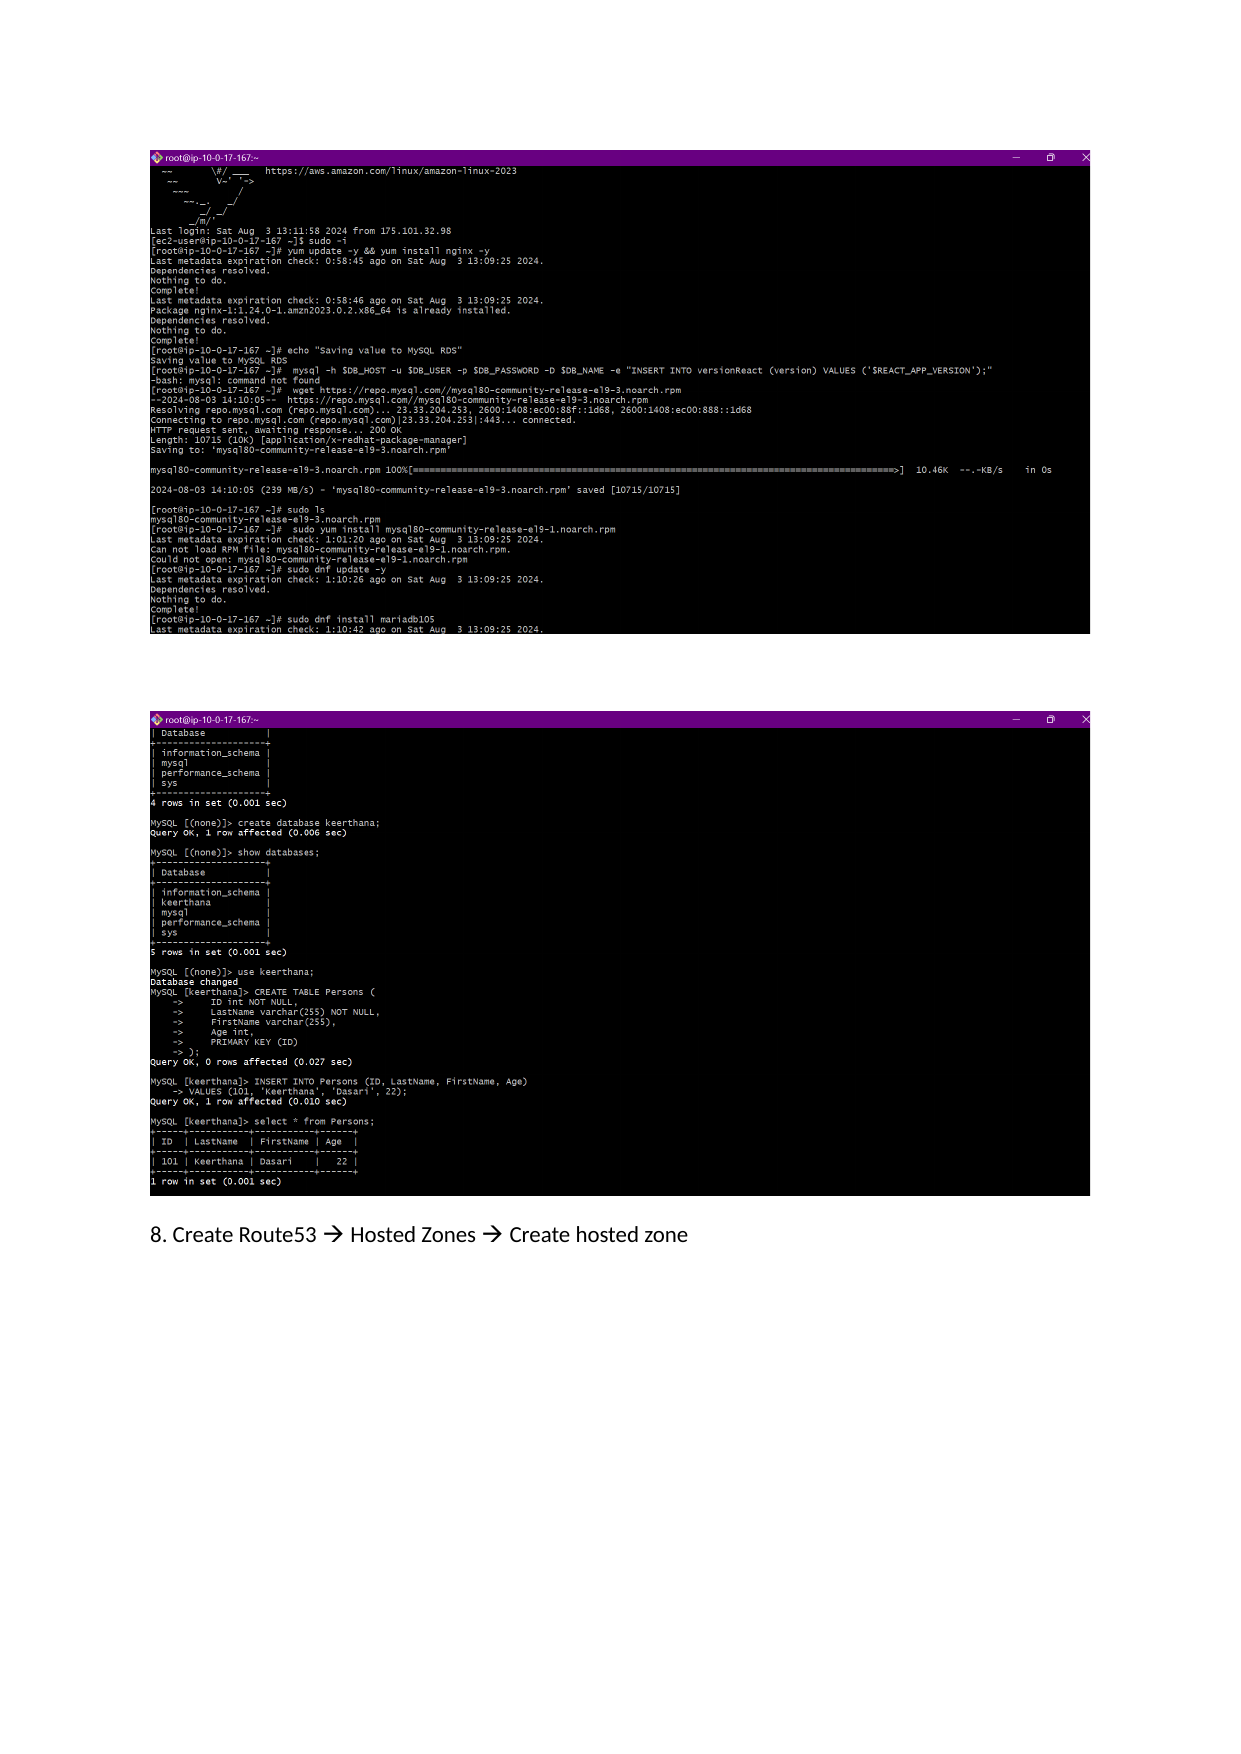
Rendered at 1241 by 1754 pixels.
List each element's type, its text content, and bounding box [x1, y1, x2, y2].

text 8. Create Route53 Hosted Zones Create hosted zone [150, 1220, 1090, 1248]
picture [150, 150, 1091, 634]
picture [150, 711, 1091, 1196]
